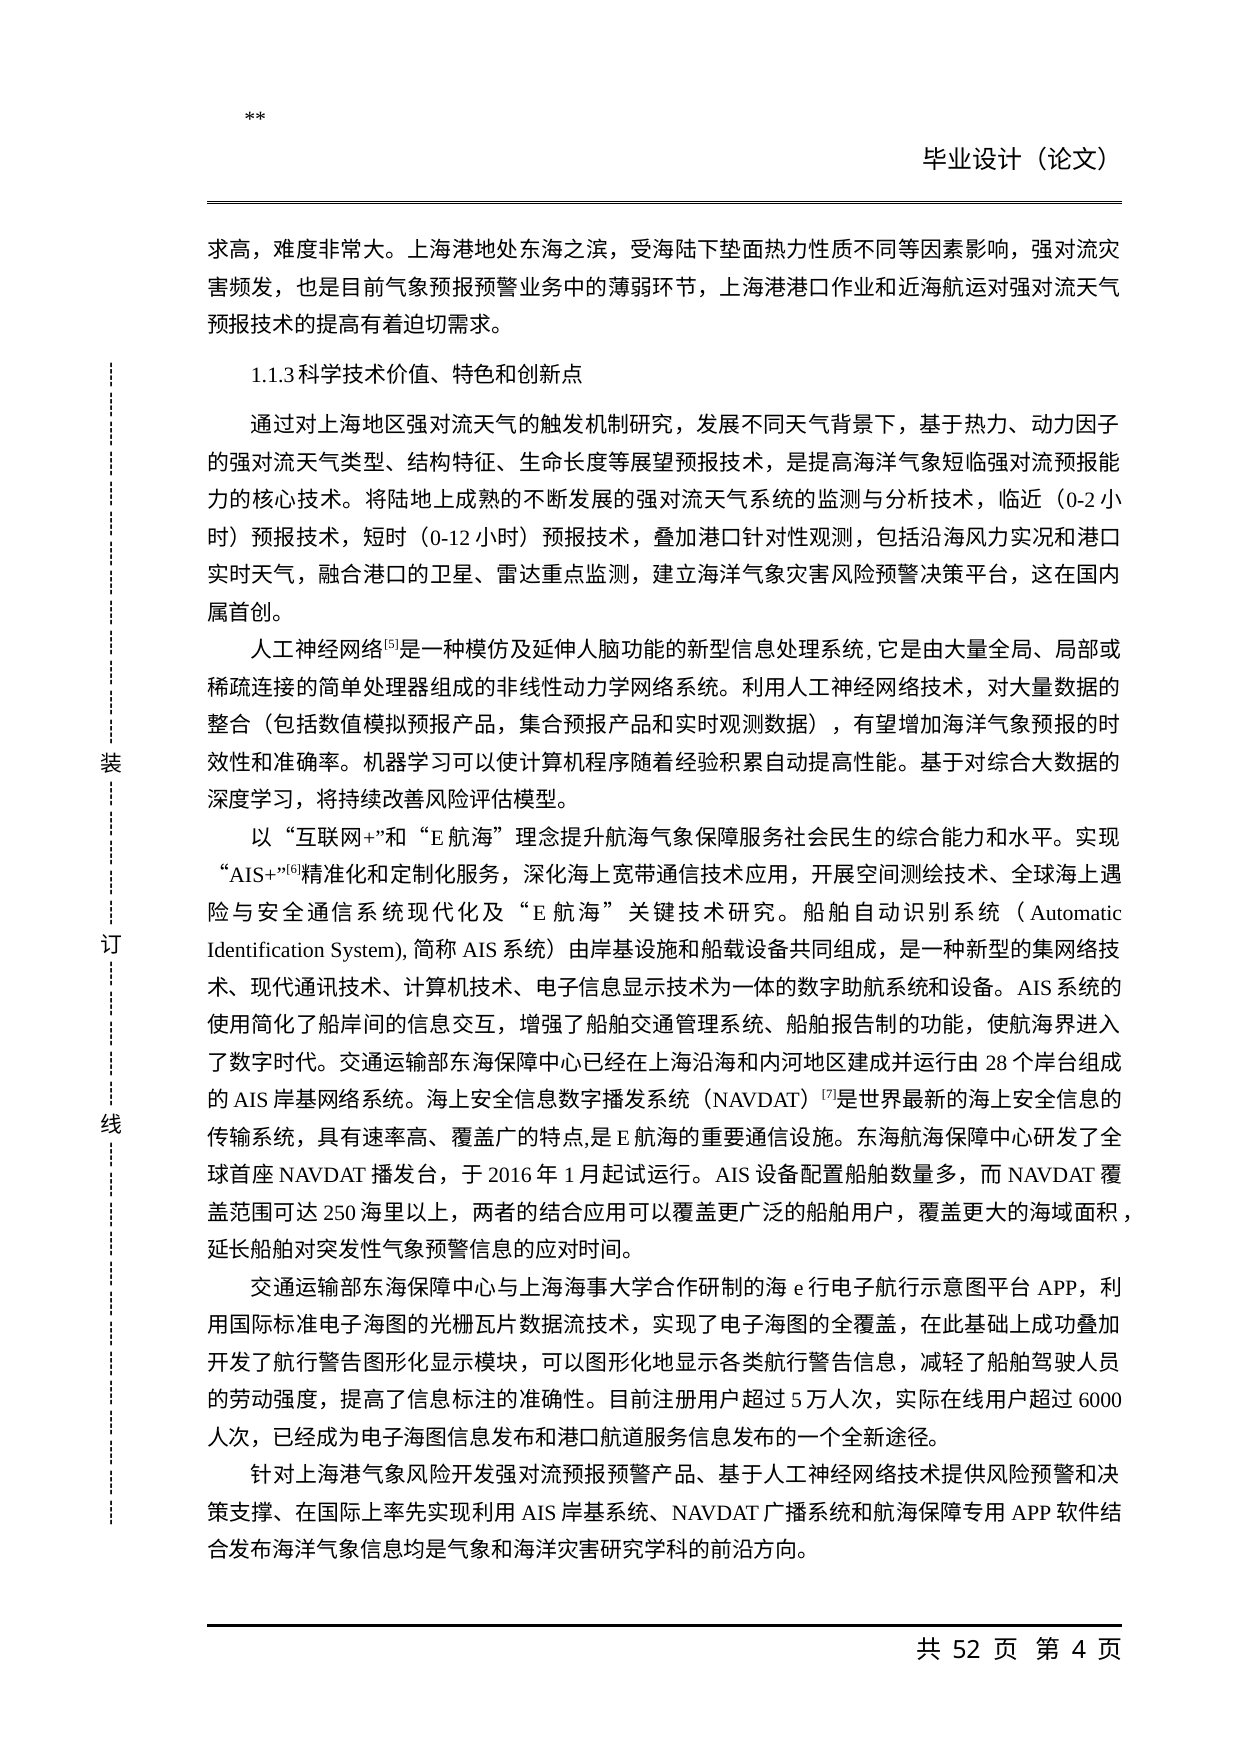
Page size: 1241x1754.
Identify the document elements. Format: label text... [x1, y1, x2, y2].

subtitle 1.1.3科学技术价值、特色和创新点 [207, 353, 1122, 390]
text 交通运输部东海保障中心与上海海事大学合作研制的海e行电子航行示意图平台APP，利用国际标准电子海图的光栅瓦片数据流技术，实现了电子海图的全覆盖，在此基础上成功叠加开发了航行警告图形化显示模块，可以图形化地显示各类航行警告信息，减轻了船舶驾驶人员的劳动强度，提高了信息标注的准确性。目前注册用户超过5万人次，实际在线用户超过6000人次，已经成为电子海图信息发布和港口航道服务信息发布的一个全新途径。 [207, 1265, 1122, 1453]
text 人工神经网络[5]是一种模仿及延伸人脑功能的新型信息处理系统, 它是由大量全局、局部或稀疏连接的简单处理器组成的非线性动力学网络系统。利用人工神经网络技术，对大量数据的整合（包括数值模拟预报产品，集合预报产品和实时观测数据），有望增加海洋气象预报的时效性和准确率。机器学习可以使计算机程序随着经验积累自动提高性能。基于对综合大数据的深度学习，将持续改善风险评估模型。 [207, 628, 1122, 815]
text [207, 228, 1122, 340]
text 针对上海港气象风险开发强对流预报预警产品、基于人工神经网络技术提供风险预警和决策支撑、在国际上率先实现利用AIS岸基系统、NAVDAT广播系统和航海保障专用APP软件结合发布海洋气象信息均是气象和海洋灾害研究学科的前沿方向。 [207, 1453, 1122, 1565]
text 以“互联网+”和“E航海”理念提升航海气象保障服务社会民生的综合能力和水平。实现 “AIS+”[6]精准化和定制化服务，深化海上宽带通信技术应用，开展空间测绘技术、全球海上遇险与安全通信系统现代化及“E航海”关键技术研究。船舶自动识别系统（Automatic Identification System), 简称AIS系统）由岸基设施和船载设备共同组成，是一种新型的集网络技术、现代通讯技术、计算机技术、电子信息显示技术为一体的数字助航系统和设备。AIS系统的使用简化了船岸间的信息交互，增强了船舶交通管理系统、船舶报告制的功能，使航海界进入了数字时代。交通运输部东海保障中心已经在上海沿海和内河地区建成并运行由28个岸台组成的AIS岸基网络系统。海上安全信息数字播发系统（NAVDAT）[7]是世界最新的海上安全信息的传输系统，具有速率高、覆盖广的特点,是E航海的重要通信设施。东海航海保障中心研发了全球首座NAVDAT播发台，于2016年1月起试运行。AIS设备配置船舶数量多，而NAVDAT覆盖范围可达250海里以上，两者的结合应用可以覆盖更广泛的船舶用户，覆盖更大的海域面积，延长船舶对突发性气象预警信息的应对时间。 [207, 815, 1122, 1265]
text 通过对上海地区强对流天气的触发机制研究，发展不同天气背景下，基于热力、动力因子的强对流天气类型、结构特征、生命长度等展望预报技术，是提高海洋气象短临强对流预报能力的核心技术。将陆地上成熟的不断发展的强对流天气系统的监测与分析技术，临近（0-2小时）预报技术，短时（0-12小时）预报技术，叠加港口针对性观测，包括沿海风力实况和港口实时天气，融合港口的卫星、雷达重点监测，建立海洋气象灾害风险预警决策平台，这在国内属首创。 [207, 403, 1122, 628]
